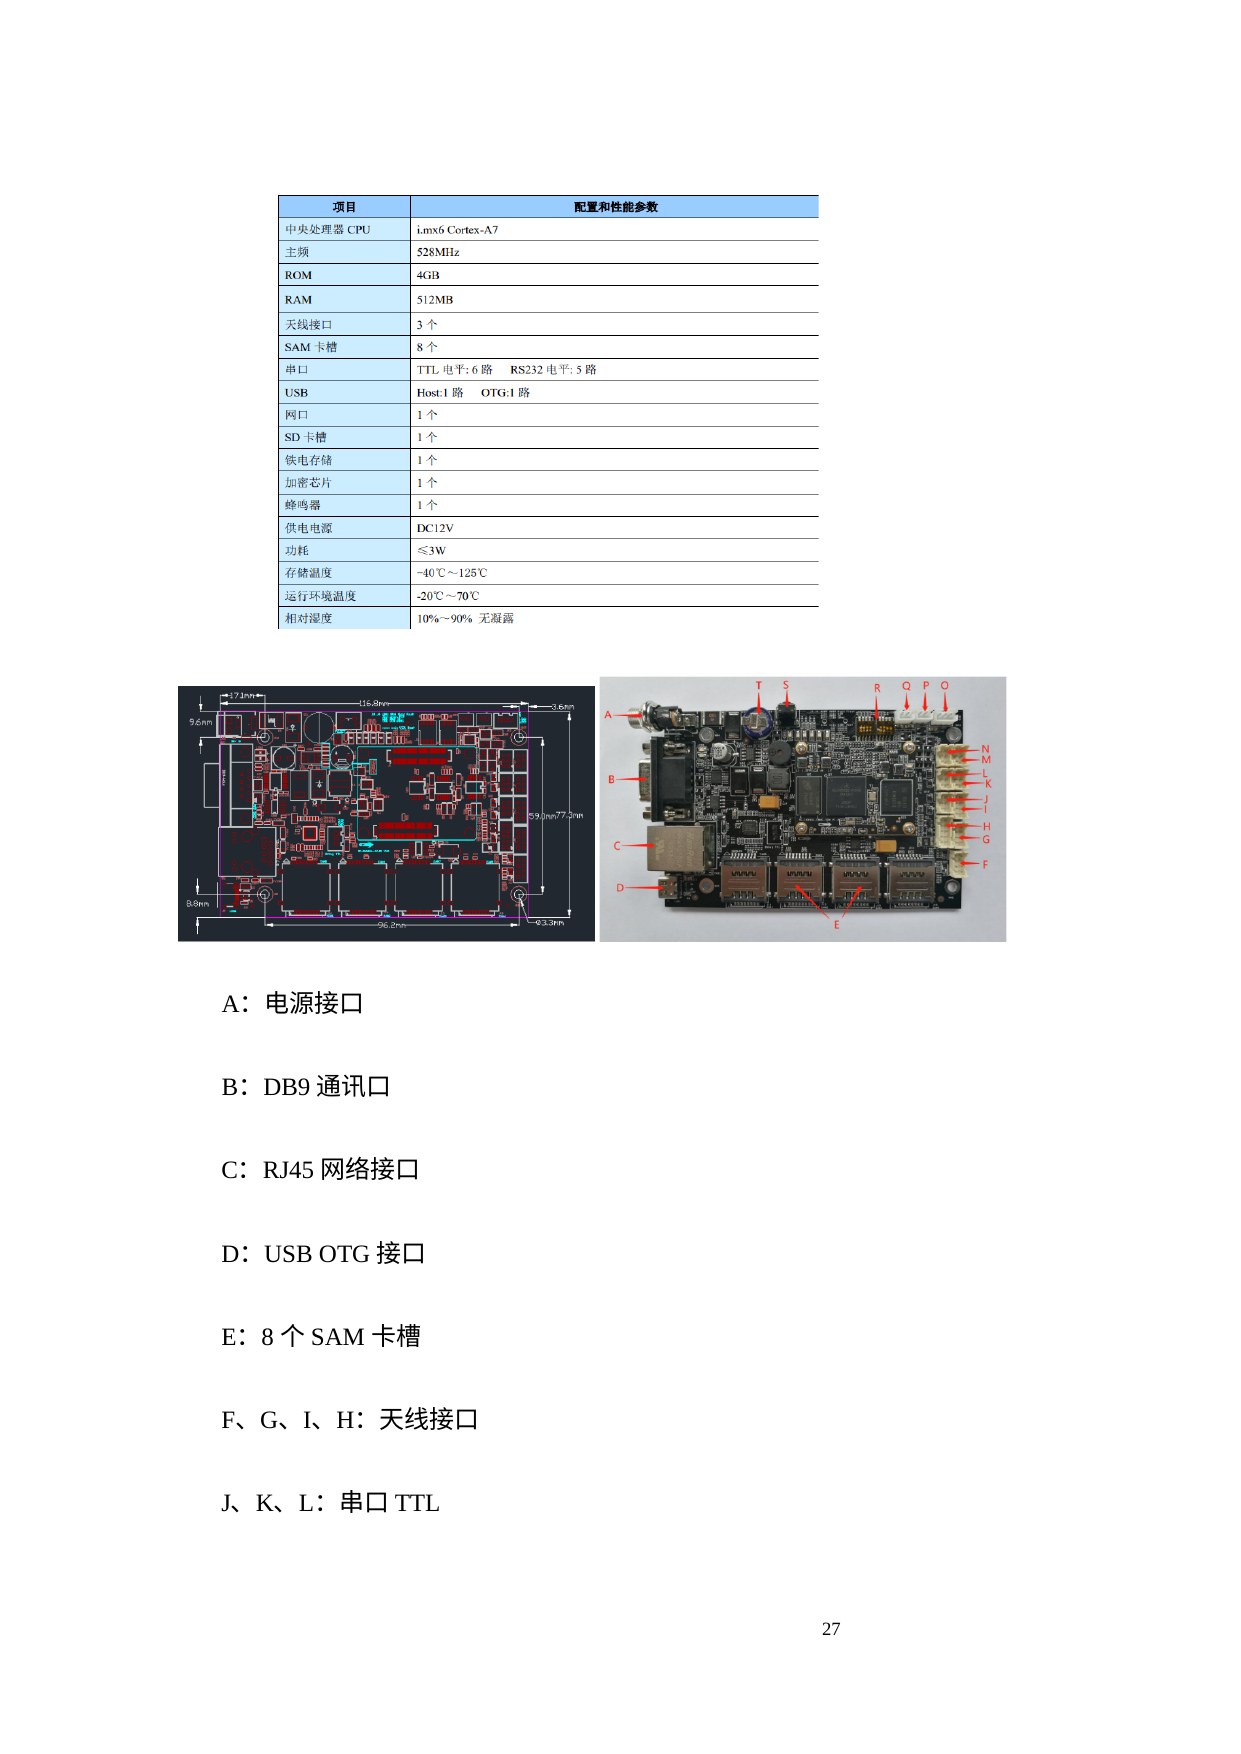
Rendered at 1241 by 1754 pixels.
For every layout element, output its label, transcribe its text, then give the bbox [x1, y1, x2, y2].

text A：电源接口 [177, 969, 1122, 1034]
text E：8 个 SAM 卡槽 [177, 1302, 1122, 1367]
text B：DB9 通讯口 [177, 1052, 1122, 1117]
picture [177, 676, 1007, 942]
text D：USB OTG 接口 [177, 1219, 1122, 1284]
text J、K、L：串口 TTL [177, 1468, 1122, 1533]
text F、G、I、H：天线接口 [177, 1385, 1122, 1450]
picture [277, 193, 819, 629]
text C：RJ45 网络接口 [177, 1136, 1122, 1201]
